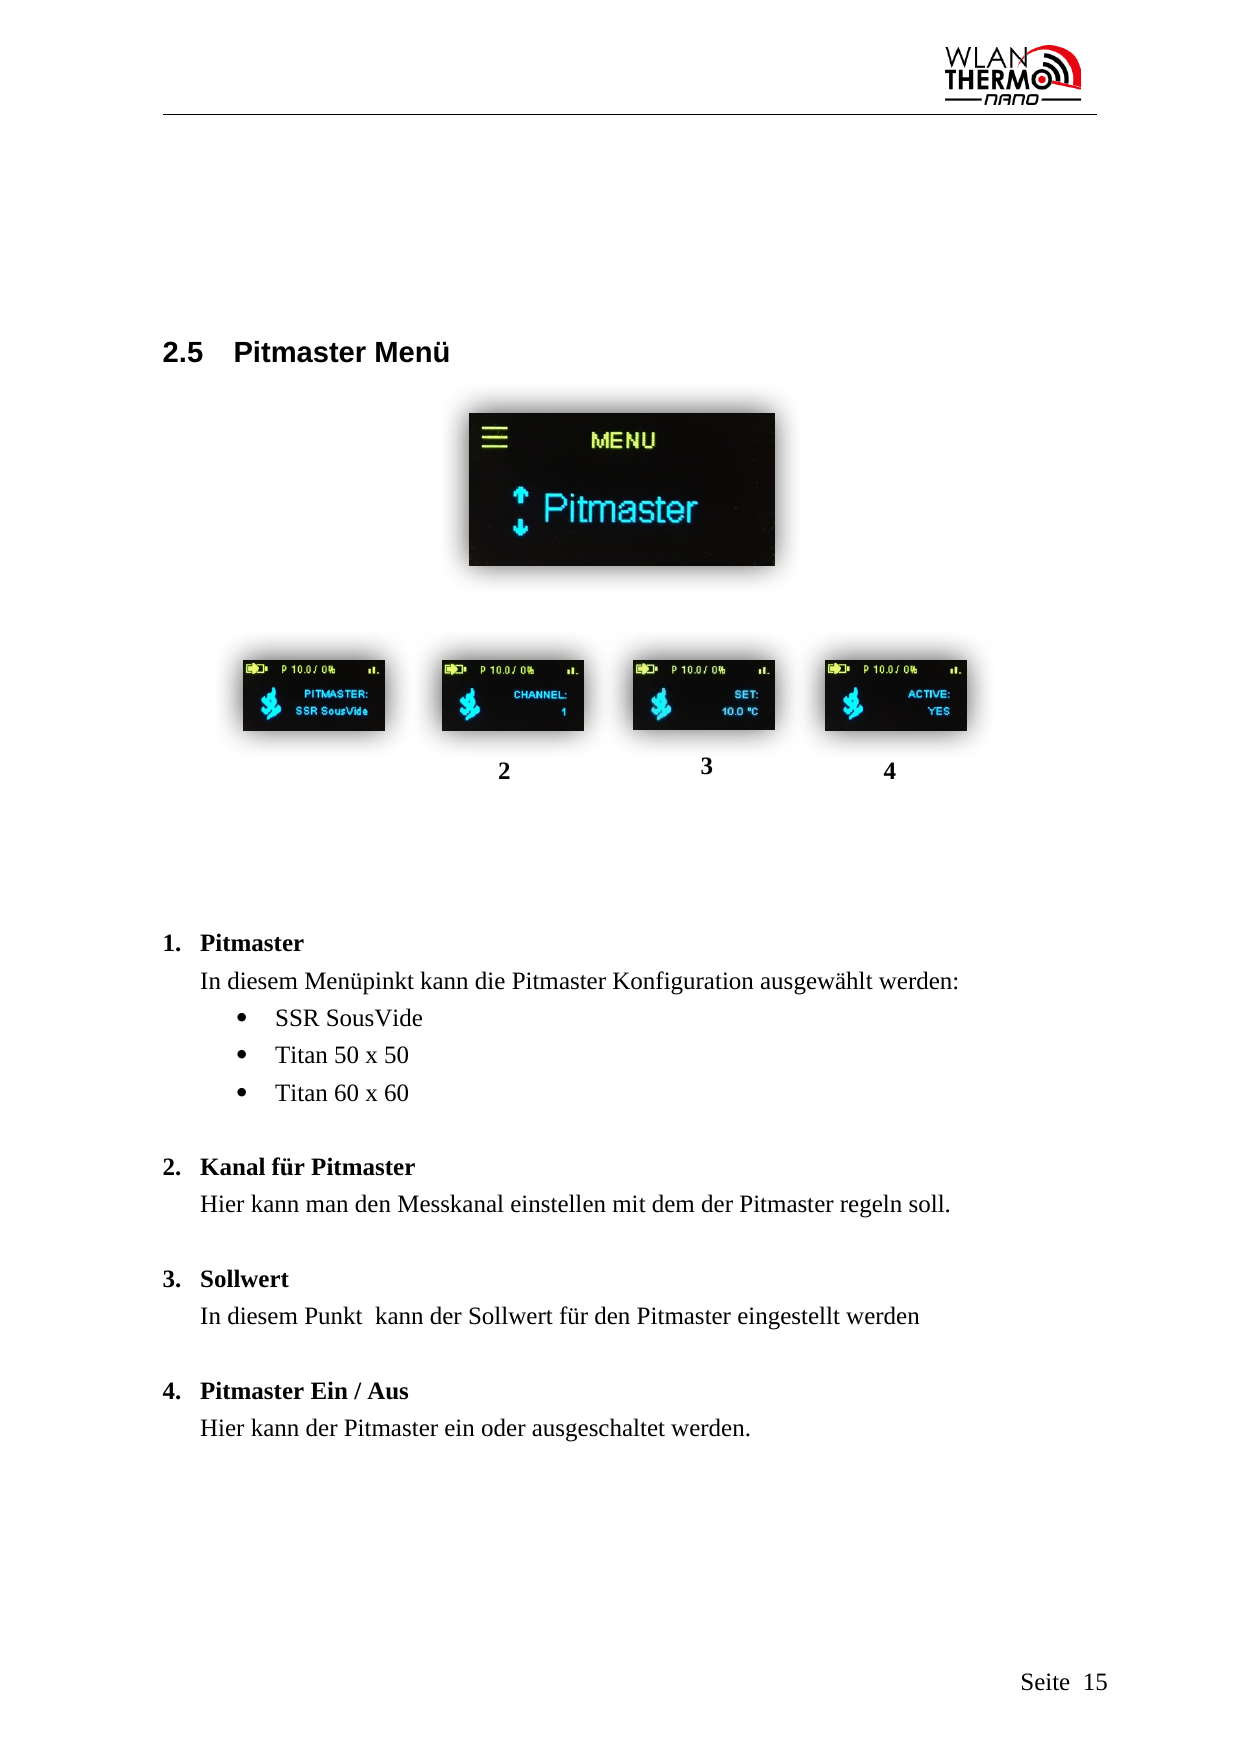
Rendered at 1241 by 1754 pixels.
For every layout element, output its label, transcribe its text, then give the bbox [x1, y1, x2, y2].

list Hier kann man den Messkanal einstellen mit dem der Pitmaster regeln soll. [200, 1189, 1107, 1218]
list SSR SousVide [237, 1003, 1107, 1032]
picture [243, 660, 385, 731]
list Titan 60 x 60 [237, 1078, 1107, 1106]
list Titan 50 x 50 [237, 1040, 1107, 1069]
picture [442, 660, 584, 731]
picture [825, 660, 967, 731]
list In diesem Menüpinkt kann die Pitmaster Konfiguration ausgewählt werden: [200, 966, 1107, 994]
list Pitmaster [162, 928, 1107, 957]
picture [945, 45, 1082, 105]
picture [633, 660, 775, 730]
list In diesem Punkt kann der Sollwert für den Pitmaster eingestellt werden [200, 1301, 1107, 1330]
list Hier kann der Pitmaster ein oder ausgeschaltet werden. [200, 1413, 1107, 1442]
list Pitmaster Ein / Aus [162, 1376, 1107, 1405]
list Kanal für Pitmaster [162, 1152, 1107, 1181]
picture [469, 413, 775, 566]
subtitle Pitmaster Menü [162, 334, 1107, 368]
list Sollwert [162, 1264, 1107, 1293]
